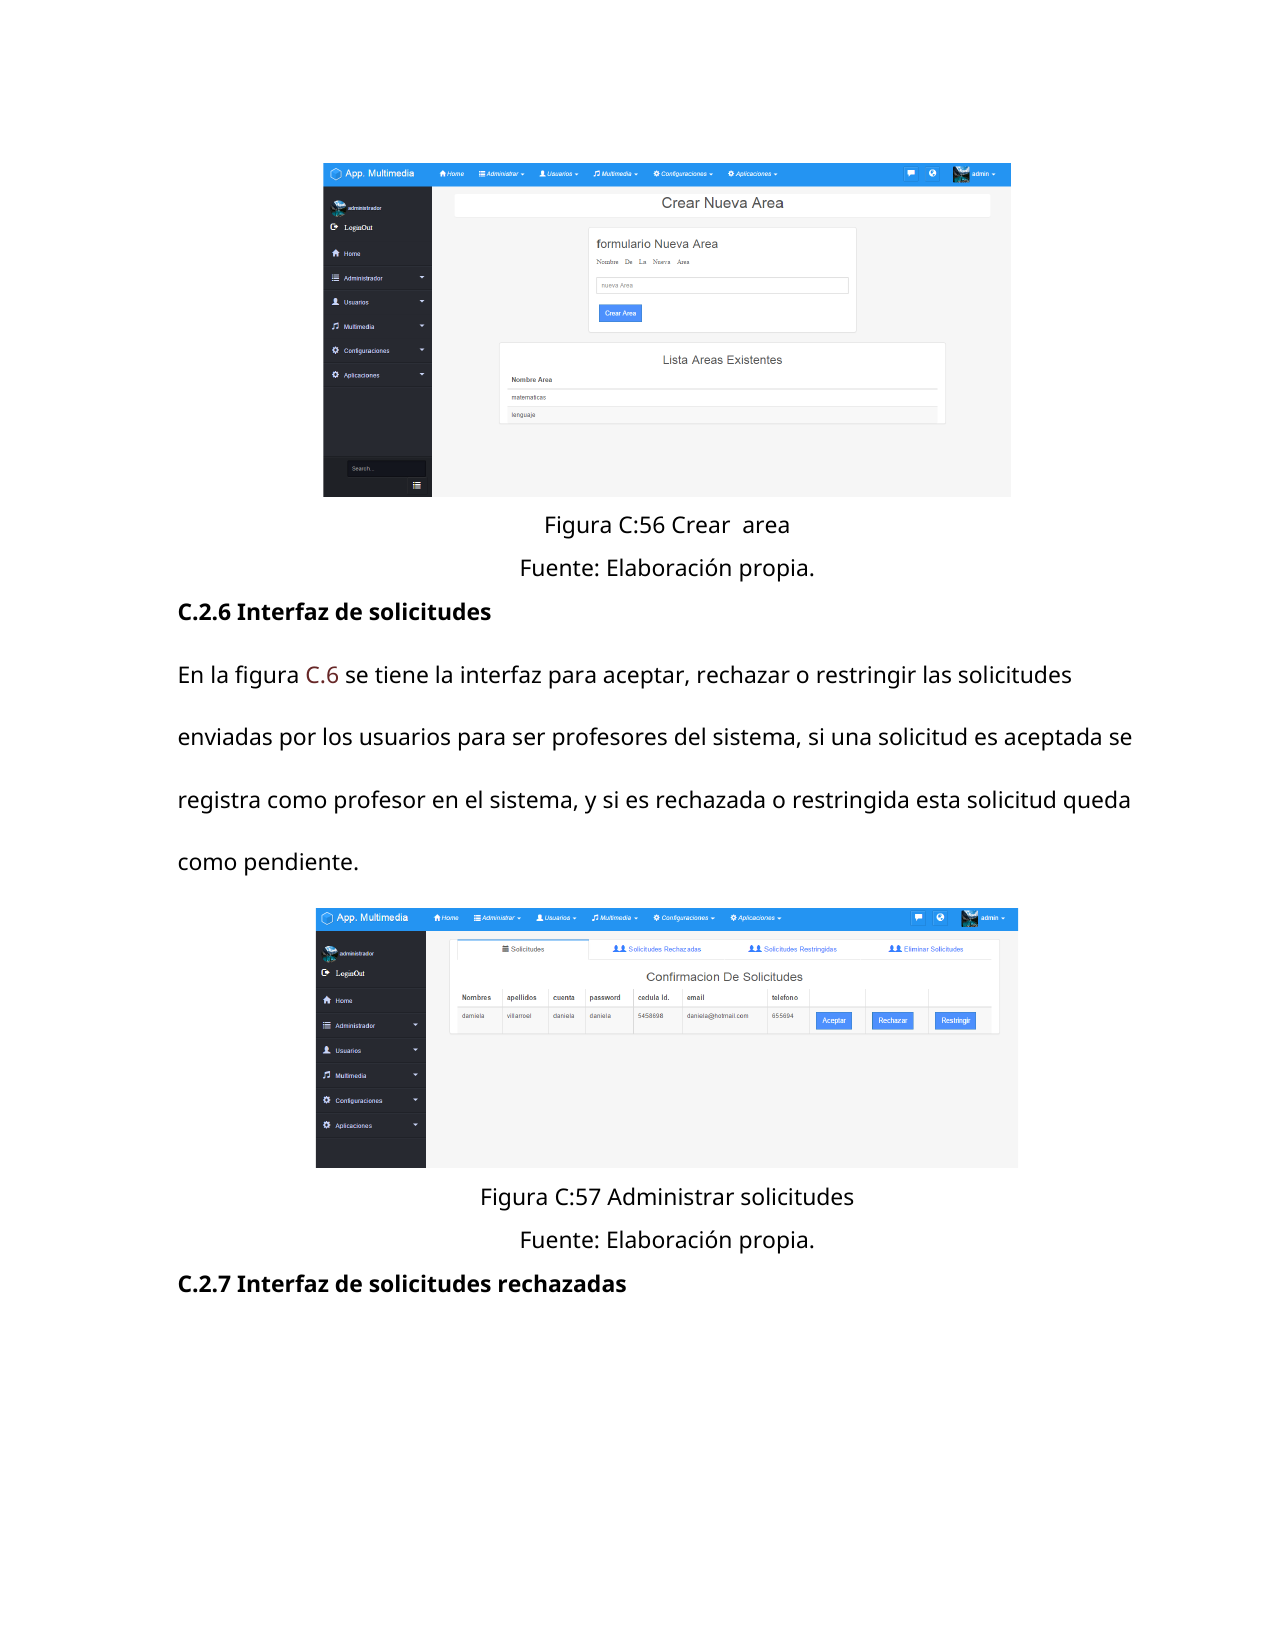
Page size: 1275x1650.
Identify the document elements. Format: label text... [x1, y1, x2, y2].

text Fuente: Elaboración propia. [177, 1224, 1157, 1255]
text En la figura C.6 se tiene la interfaz para aceptar, rechazar o restringir las solicitudes enviadas por los usuarios para ser profesores del sistema, si una solicitud es aceptada se registra como profesor en el sistema, y si es rechazada o restringida esta solicitud queda como pendiente. [177, 658, 1157, 877]
text Fuente: Elaboración propia. [177, 552, 1157, 583]
subtitle C.2.6 Interfaz de solicitudes [177, 596, 1157, 627]
subtitle C.2.7 Interfaz de solicitudes rechazadas [177, 1268, 1157, 1299]
